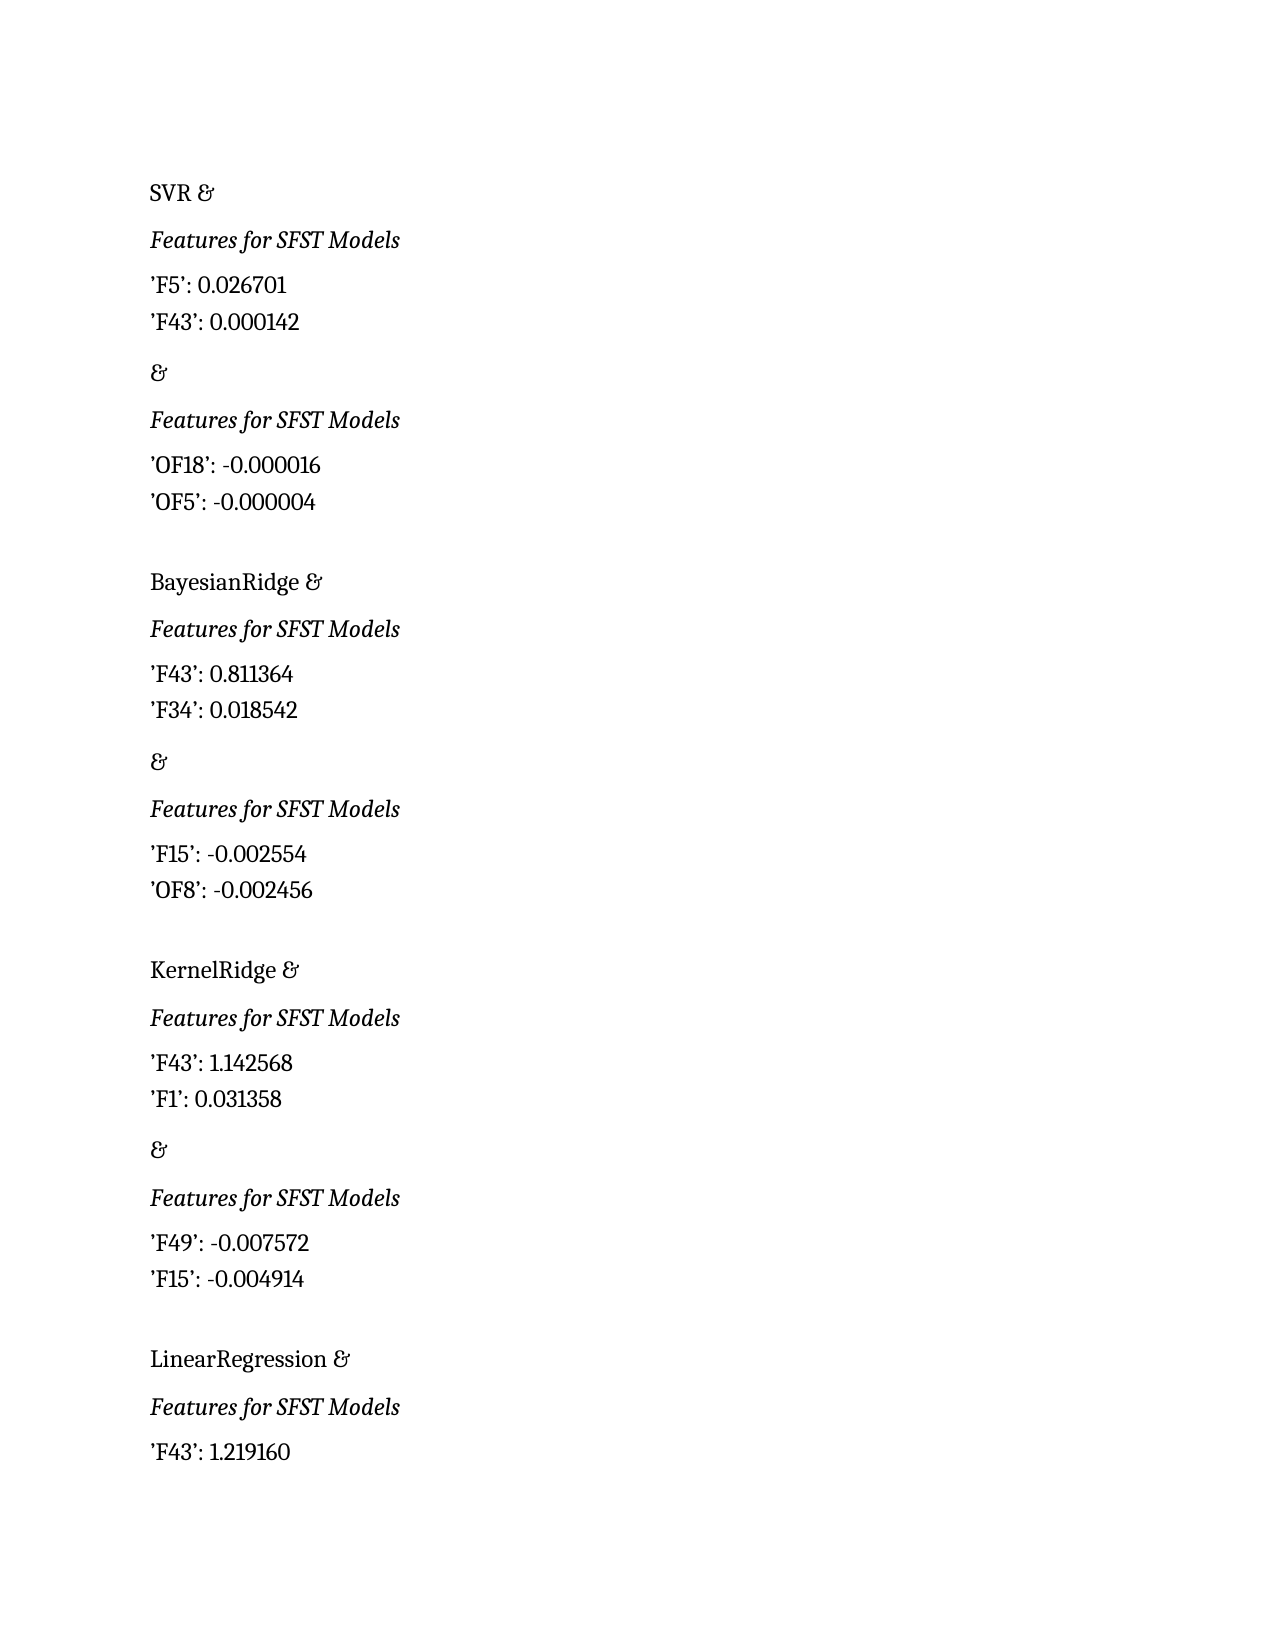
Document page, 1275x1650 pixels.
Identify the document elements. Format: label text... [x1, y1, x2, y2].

text Features for SFST Models [150, 1184, 1125, 1212]
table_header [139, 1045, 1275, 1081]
text SVR & [150, 150, 1125, 207]
text Features for SFST Models [150, 1392, 1125, 1421]
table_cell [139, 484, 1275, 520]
text KernelRidge & [150, 927, 1125, 985]
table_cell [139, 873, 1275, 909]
text Features for SFST Models [150, 795, 1125, 824]
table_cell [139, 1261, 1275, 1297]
text & [150, 359, 1125, 387]
text BayesianRidge & [150, 539, 1125, 596]
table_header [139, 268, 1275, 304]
text Features for SFST Models [150, 406, 1125, 435]
text & [150, 1136, 1125, 1165]
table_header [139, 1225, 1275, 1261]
text & [150, 747, 1125, 776]
text Features for SFST Models [150, 226, 1125, 255]
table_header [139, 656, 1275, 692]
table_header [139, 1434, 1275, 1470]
text Features for SFST Models [150, 615, 1125, 644]
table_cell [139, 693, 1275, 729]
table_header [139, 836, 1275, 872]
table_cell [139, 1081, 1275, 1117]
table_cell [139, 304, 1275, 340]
text LinearRegression & [150, 1316, 1125, 1374]
text Features for SFST Models [150, 1004, 1125, 1032]
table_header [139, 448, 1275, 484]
